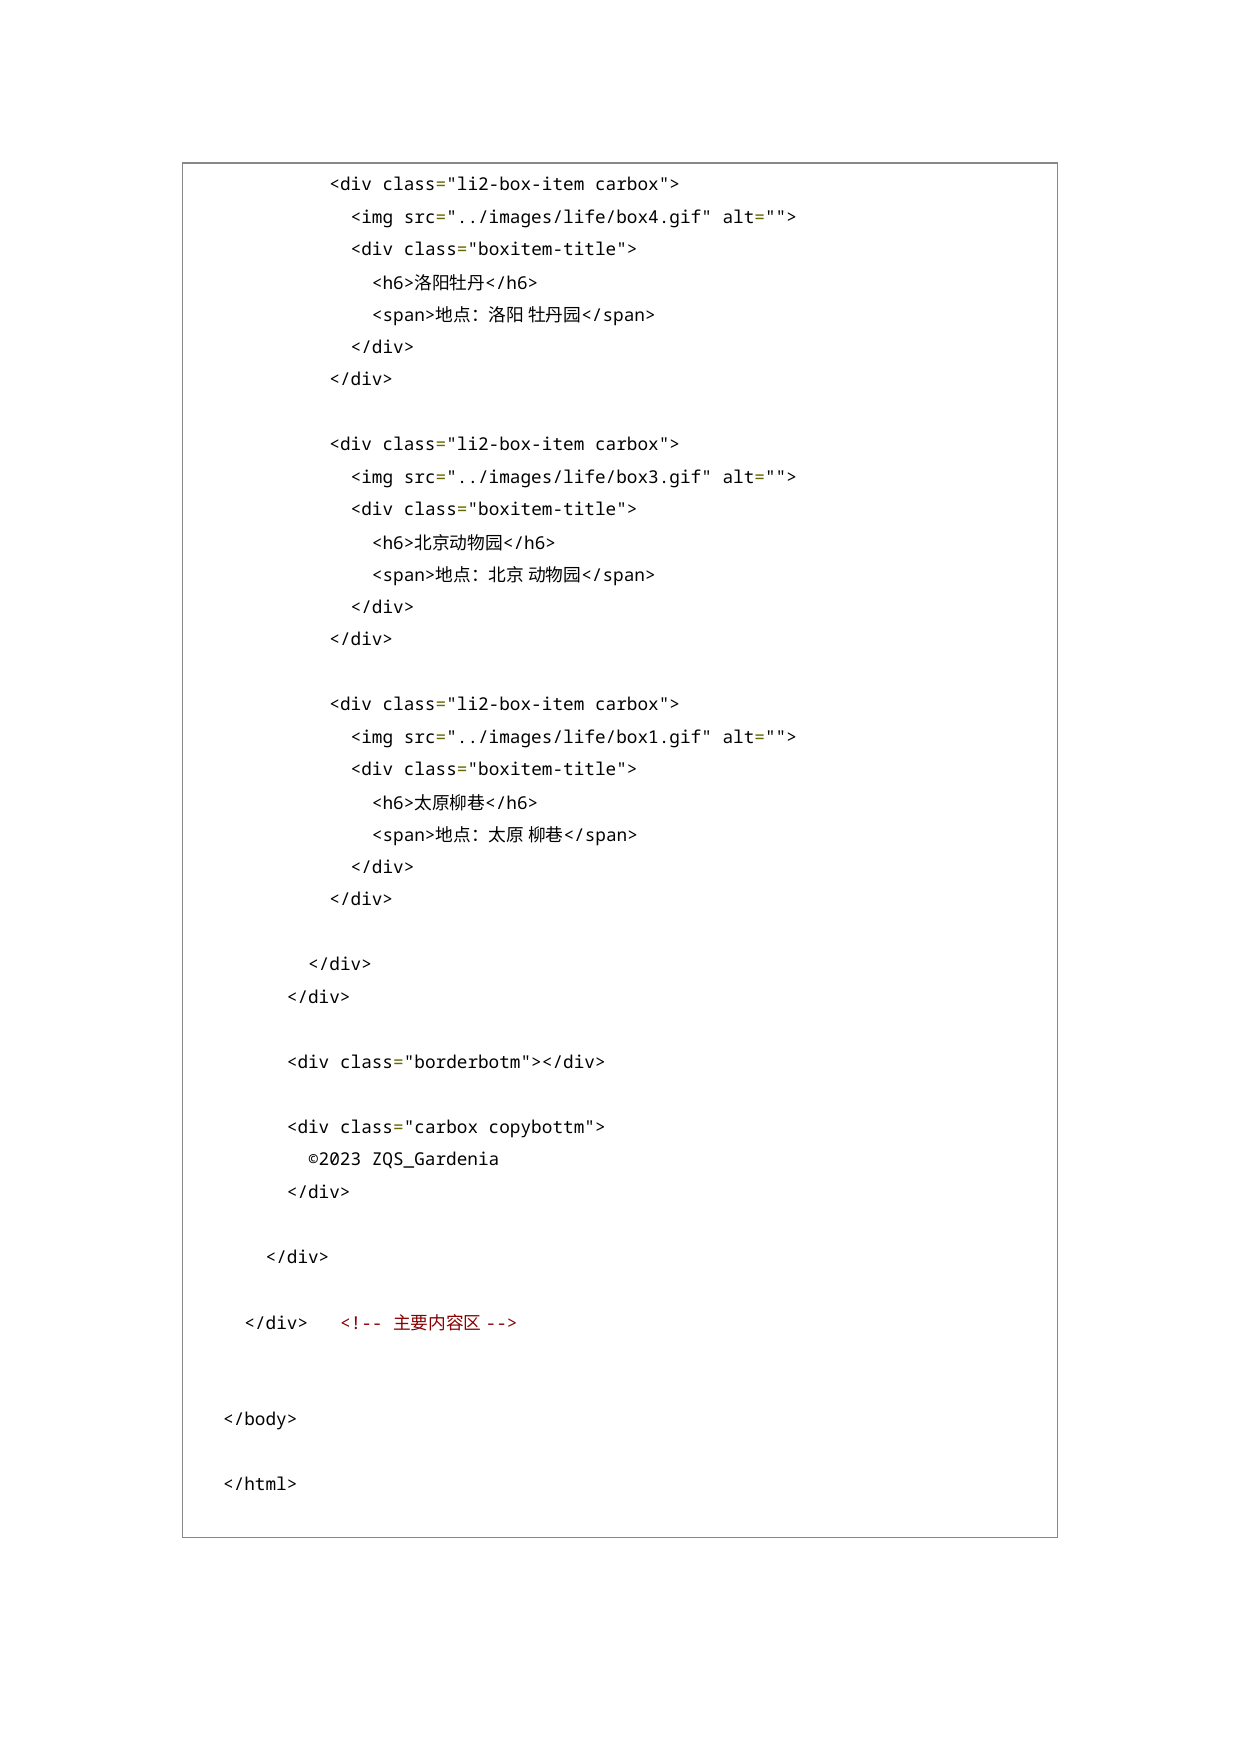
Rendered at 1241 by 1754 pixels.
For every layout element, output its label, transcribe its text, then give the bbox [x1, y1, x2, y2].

text </html> [187, 1468, 1053, 1500]
text </div> [187, 1175, 1053, 1208]
text </div> [187, 623, 1053, 655]
text <h6>太原柳巷</h6> [187, 785, 1053, 818]
text </div> [187, 330, 1053, 363]
text </div> [187, 1240, 1053, 1273]
text ©2023 ZQS_Gardenia [187, 1143, 1053, 1175]
text <div class="carbox copybottm"> [187, 1110, 1053, 1143]
text </div> <!-- 主要内容区 --> [187, 1305, 1053, 1338]
text </div> [187, 948, 1053, 980]
text </div> [187, 363, 1053, 395]
text <div class="borderbotm"></div> [187, 1045, 1053, 1078]
text <img src="../images/life/box3.gif" alt=""> [187, 460, 1053, 493]
text </div> [187, 590, 1053, 623]
text <div class="boxitem-title"> [187, 493, 1053, 525]
text <div class="li2-box-item carbox"> [187, 688, 1053, 720]
text </body> [187, 1403, 1053, 1435]
text <h6>洛阳牡丹</h6> [187, 265, 1053, 298]
text </div> [187, 850, 1053, 883]
text <h6>北京动物园</h6> [187, 525, 1053, 558]
text <span>地点：太原 柳巷</span> [187, 818, 1053, 850]
text </div> [187, 980, 1053, 1013]
text <div class="boxitem-title"> [187, 233, 1053, 265]
text <span>地点：北京 动物园</span> [187, 558, 1053, 590]
text <img src="../images/life/box1.gif" alt=""> [187, 720, 1053, 753]
text <span>地点：洛阳 牡丹园</span> [187, 298, 1053, 330]
text <div class="li2-box-item carbox"> [183, 164, 1057, 200]
text <img src="../images/life/box4.gif" alt=""> [187, 200, 1053, 233]
text </div> [187, 883, 1053, 915]
text <div class="li2-box-item carbox"> [187, 428, 1053, 460]
text <div class="boxitem-title"> [187, 753, 1053, 785]
